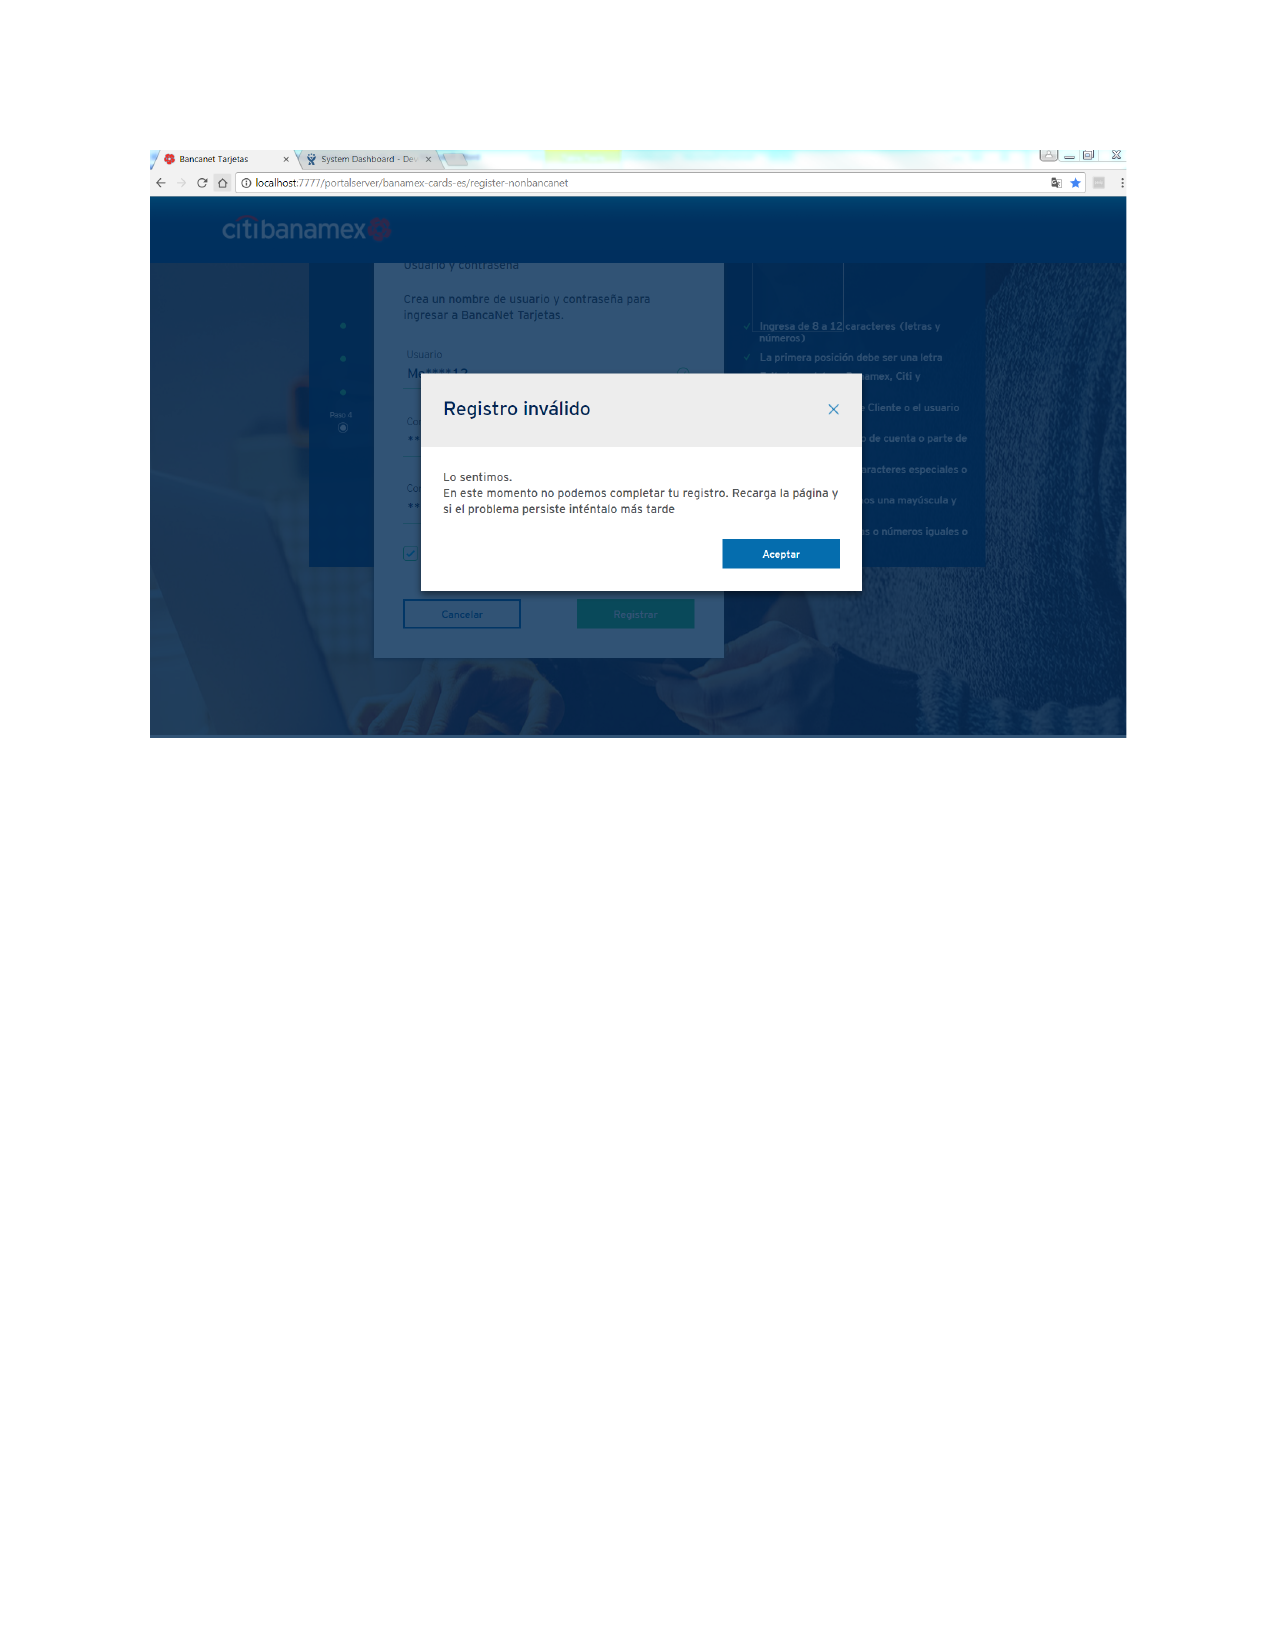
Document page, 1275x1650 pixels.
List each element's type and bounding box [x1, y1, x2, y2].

picture [150, 150, 1127, 738]
